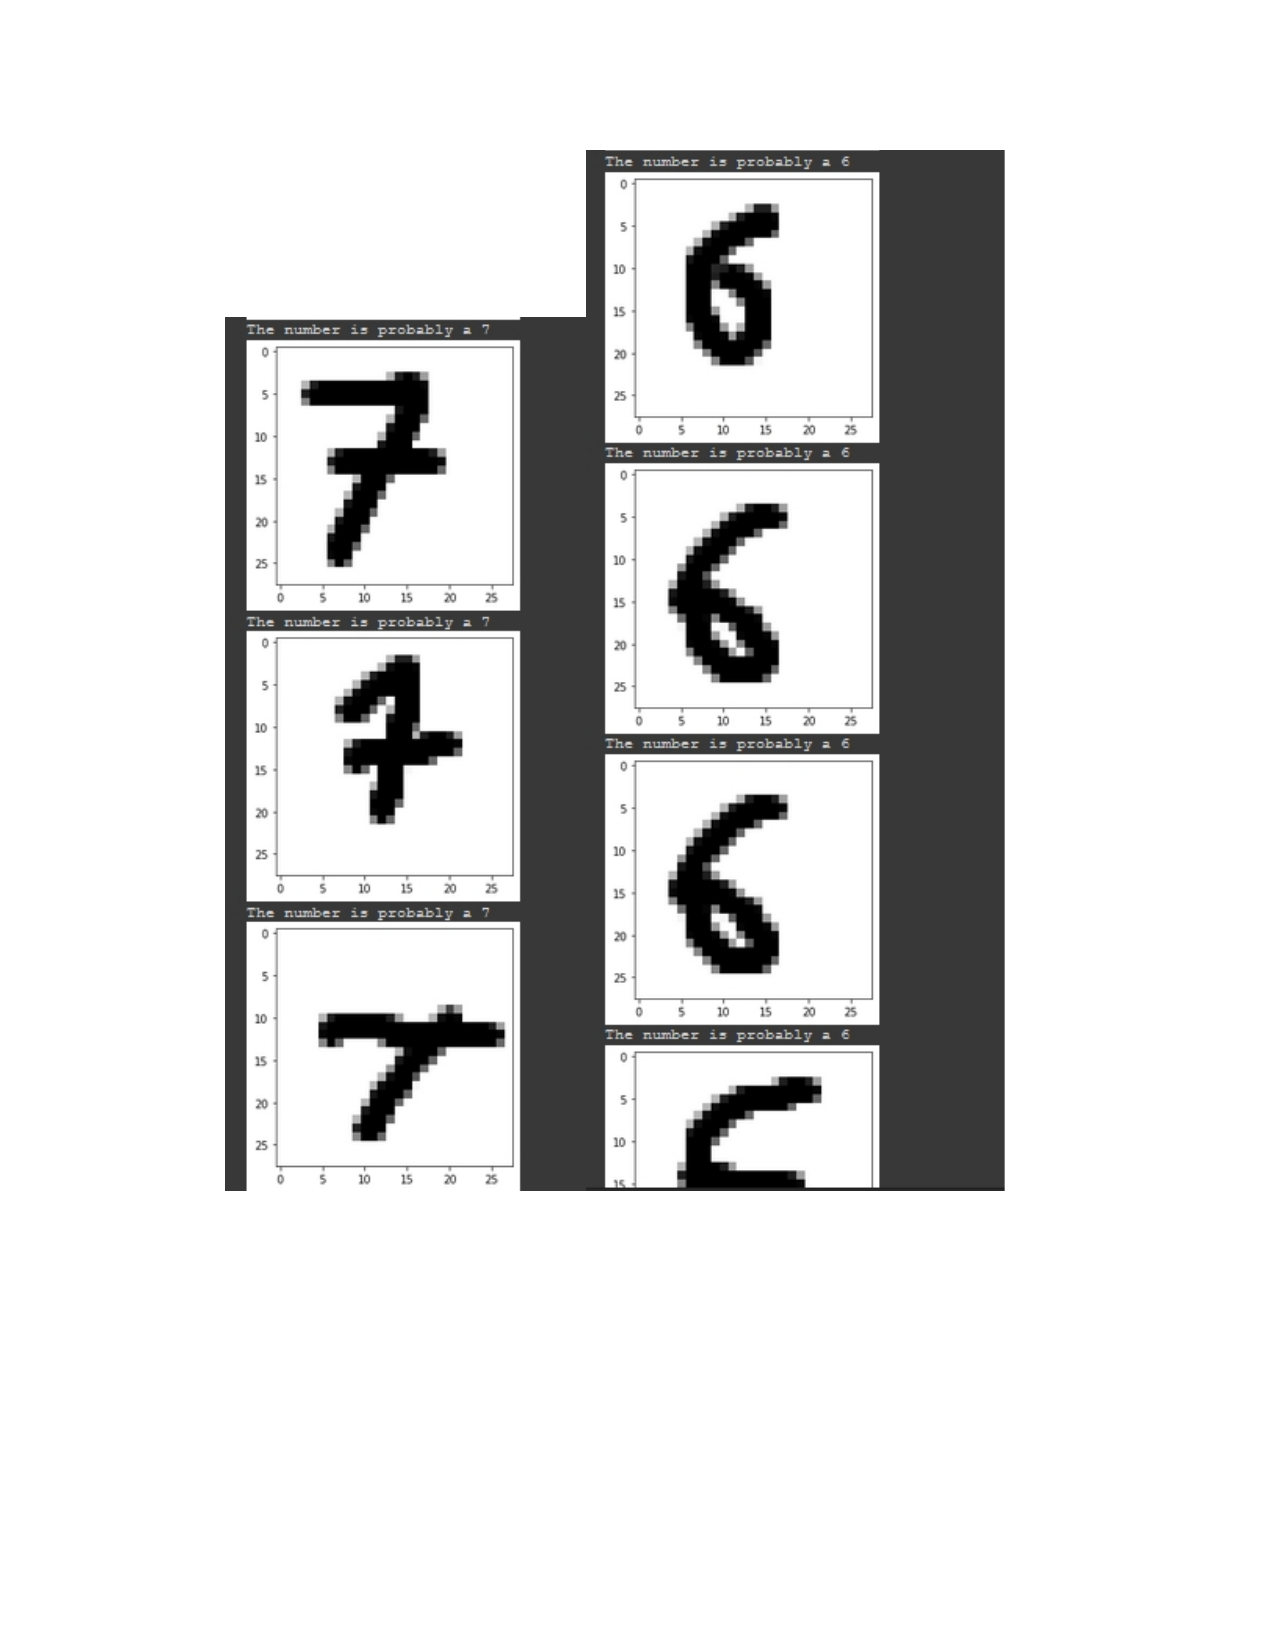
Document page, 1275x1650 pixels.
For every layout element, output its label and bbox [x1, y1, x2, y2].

picture [225, 150, 1005, 1191]
